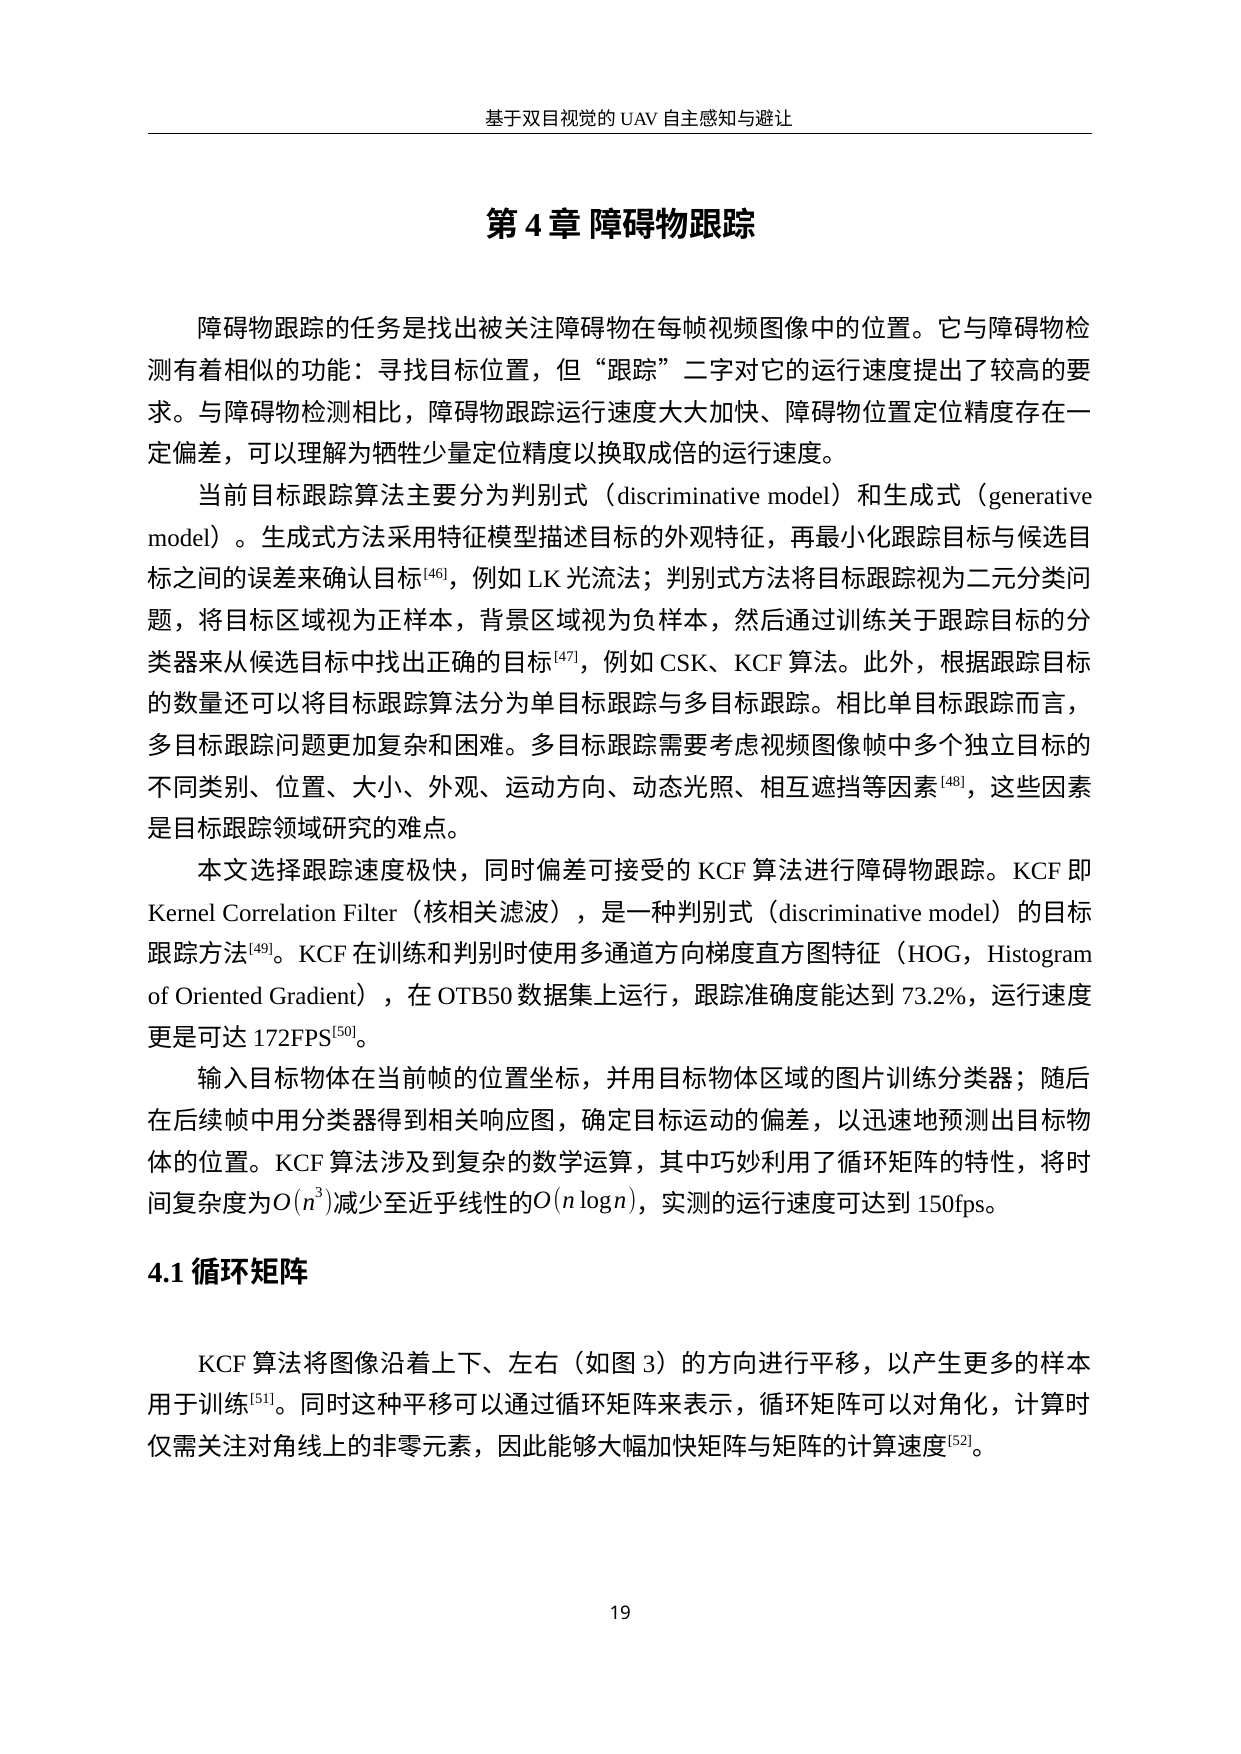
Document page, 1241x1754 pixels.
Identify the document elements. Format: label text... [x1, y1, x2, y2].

list KCF算法将图像沿着上下、左右（如图3）的方向进行平移，以产生更多的样本用于训练[51]。同时这种平移可以通过循环矩阵来表示，循环矩阵可以对角化，计算时仅需关注对角线上的非零元素，因此能够大幅加快矩阵与矩阵的计算速度[52]。 [148, 1339, 1092, 1464]
subtitle 第4章 障碍物跟踪 [148, 198, 1092, 246]
list 本文选择跟踪速度极快，同时偏差可接受的KCF算法进行障碍物跟踪。KCF即Kernel Correlation Filter（核相关滤波），是一种判别式（discriminative model）的目标跟踪方法[49]。KCF在训练和判别时使用多通道方向梯度直方图特征（HOG，Histogram of Oriented Gradient），在OTB50数据集上运行，跟踪准确度能达到73.2%，运行速度更是可达172FPS[50]。 [148, 846, 1092, 1054]
list 障碍物跟踪的任务是找出被关注障碍物在每帧视频图像中的位置。它与障碍物检测有着相似的功能：寻找目标位置，但“跟踪”二字对它的运行速度提出了较高的要求。与障碍物检测相比，障碍物跟踪运行速度大大加快、障碍物位置定位精度存在一定偏差，可以理解为牺牲少量定位精度以换取成倍的运行速度。 [148, 304, 1092, 471]
list 当前目标跟踪算法主要分为判别式（discriminative model）和生成式（generative model）。生成式方法采用特征模型描述目标的外观特征，再最小化跟踪目标与候选目标之间的误差来确认目标[46]，例如LK光流法；判别式方法将目标跟踪视为二元分类问题，将目标区域视为正样本，背景区域视为负样本，然后通过训练关于跟踪目标的分类器来从候选目标中找出正确的目标[47]，例如CSK、KCF算法。此外，根据跟踪目标的数量还可以将目标跟踪算法分为单目标跟踪与多目标跟踪。相比单目标跟踪而言，多目标跟踪问题更加复杂和困难。多目标跟踪需要考虑视频图像帧中多个独立目标的不同类别、位置、大小、外观、运动方向、动态光照、相互遮挡等因素[48]，这些因素是目标跟踪领域研究的难点。 [148, 471, 1092, 846]
subtitle 4.1 循环矩阵 [148, 1248, 1092, 1291]
list 输入目标物体在当前帧的位置坐标，并用目标物体区域的图片训练分类器；随后在后续帧中用分类器得到相关响应图，确定目标运动的偏差，以迅速地预测出目标物体的位置。KCF算法涉及到复杂的数学运算，其中巧妙利用了循环矩阵的特性，将时间复杂度为减少至近乎线性的，实测的运行速度可达到150fps。 [148, 1054, 1092, 1221]
